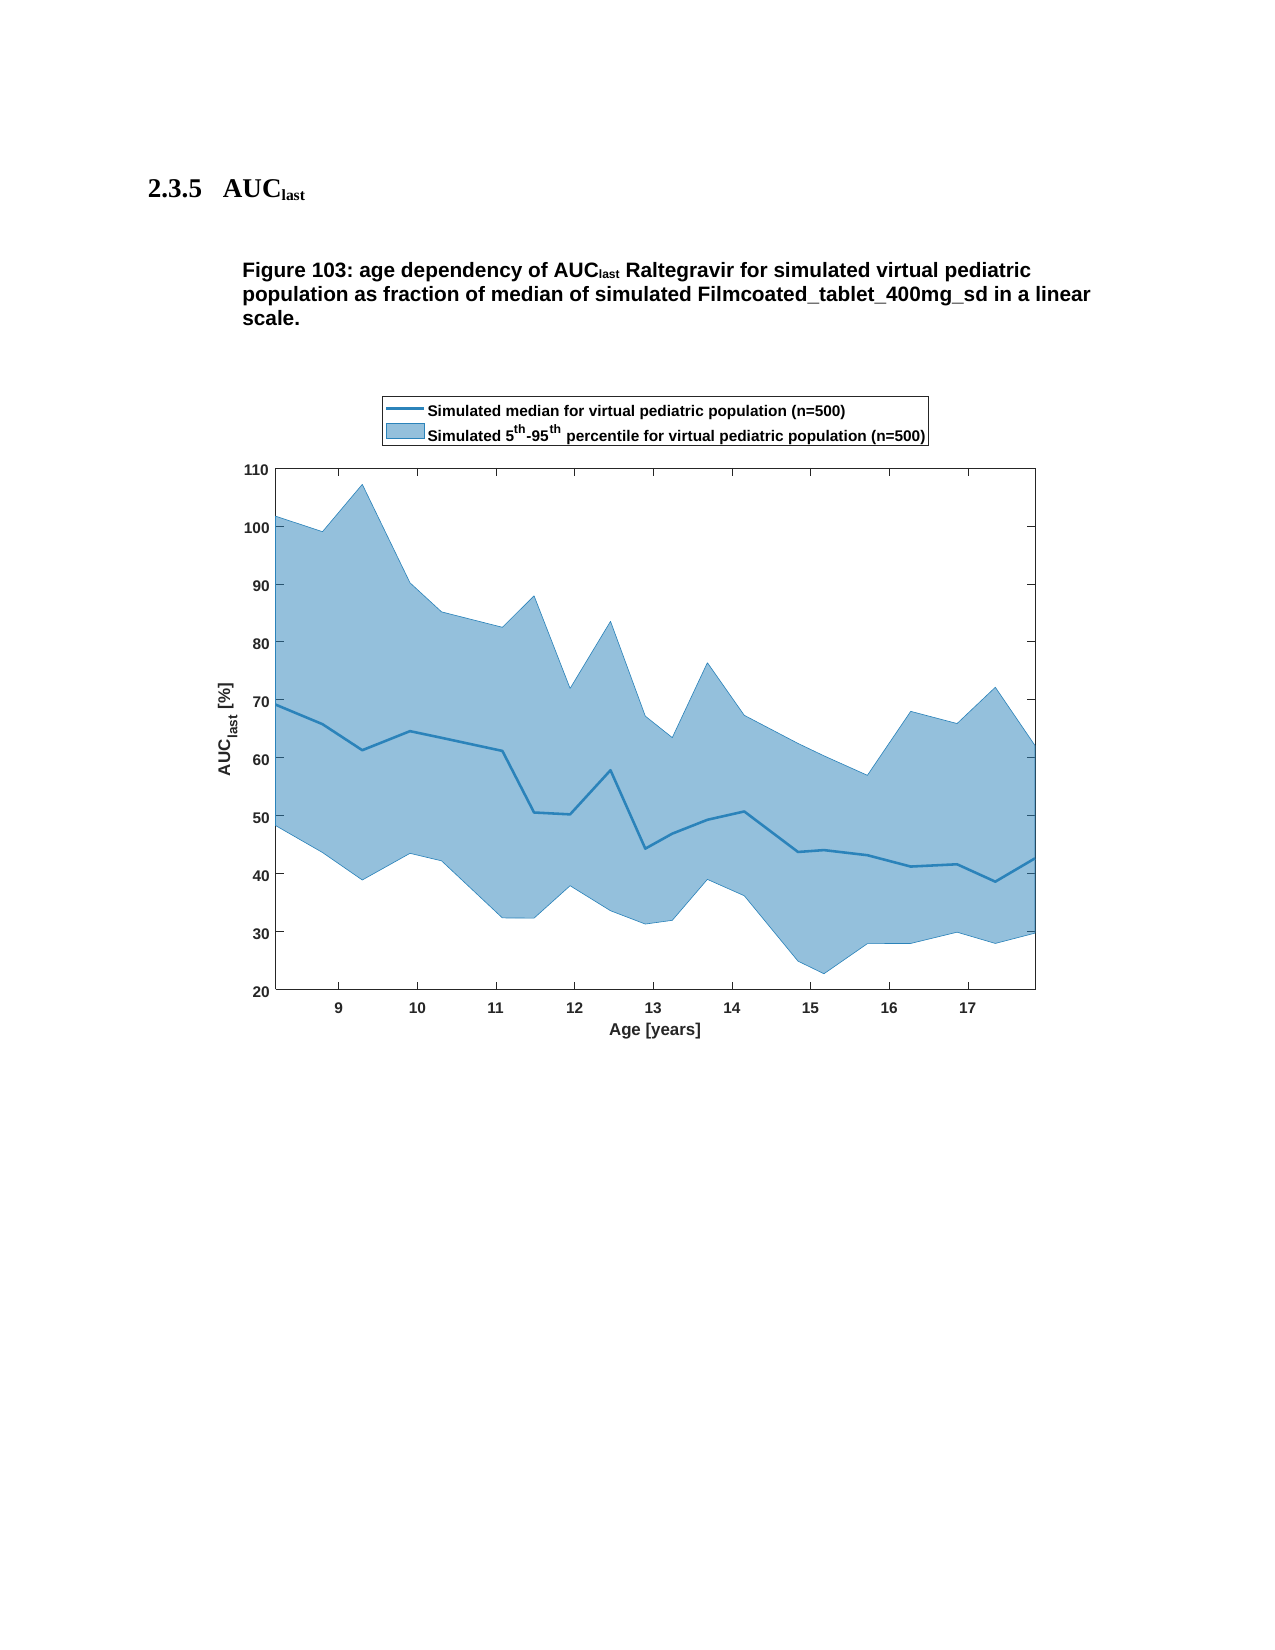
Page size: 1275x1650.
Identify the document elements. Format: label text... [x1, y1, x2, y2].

subtitle AUClast [148, 173, 1127, 204]
